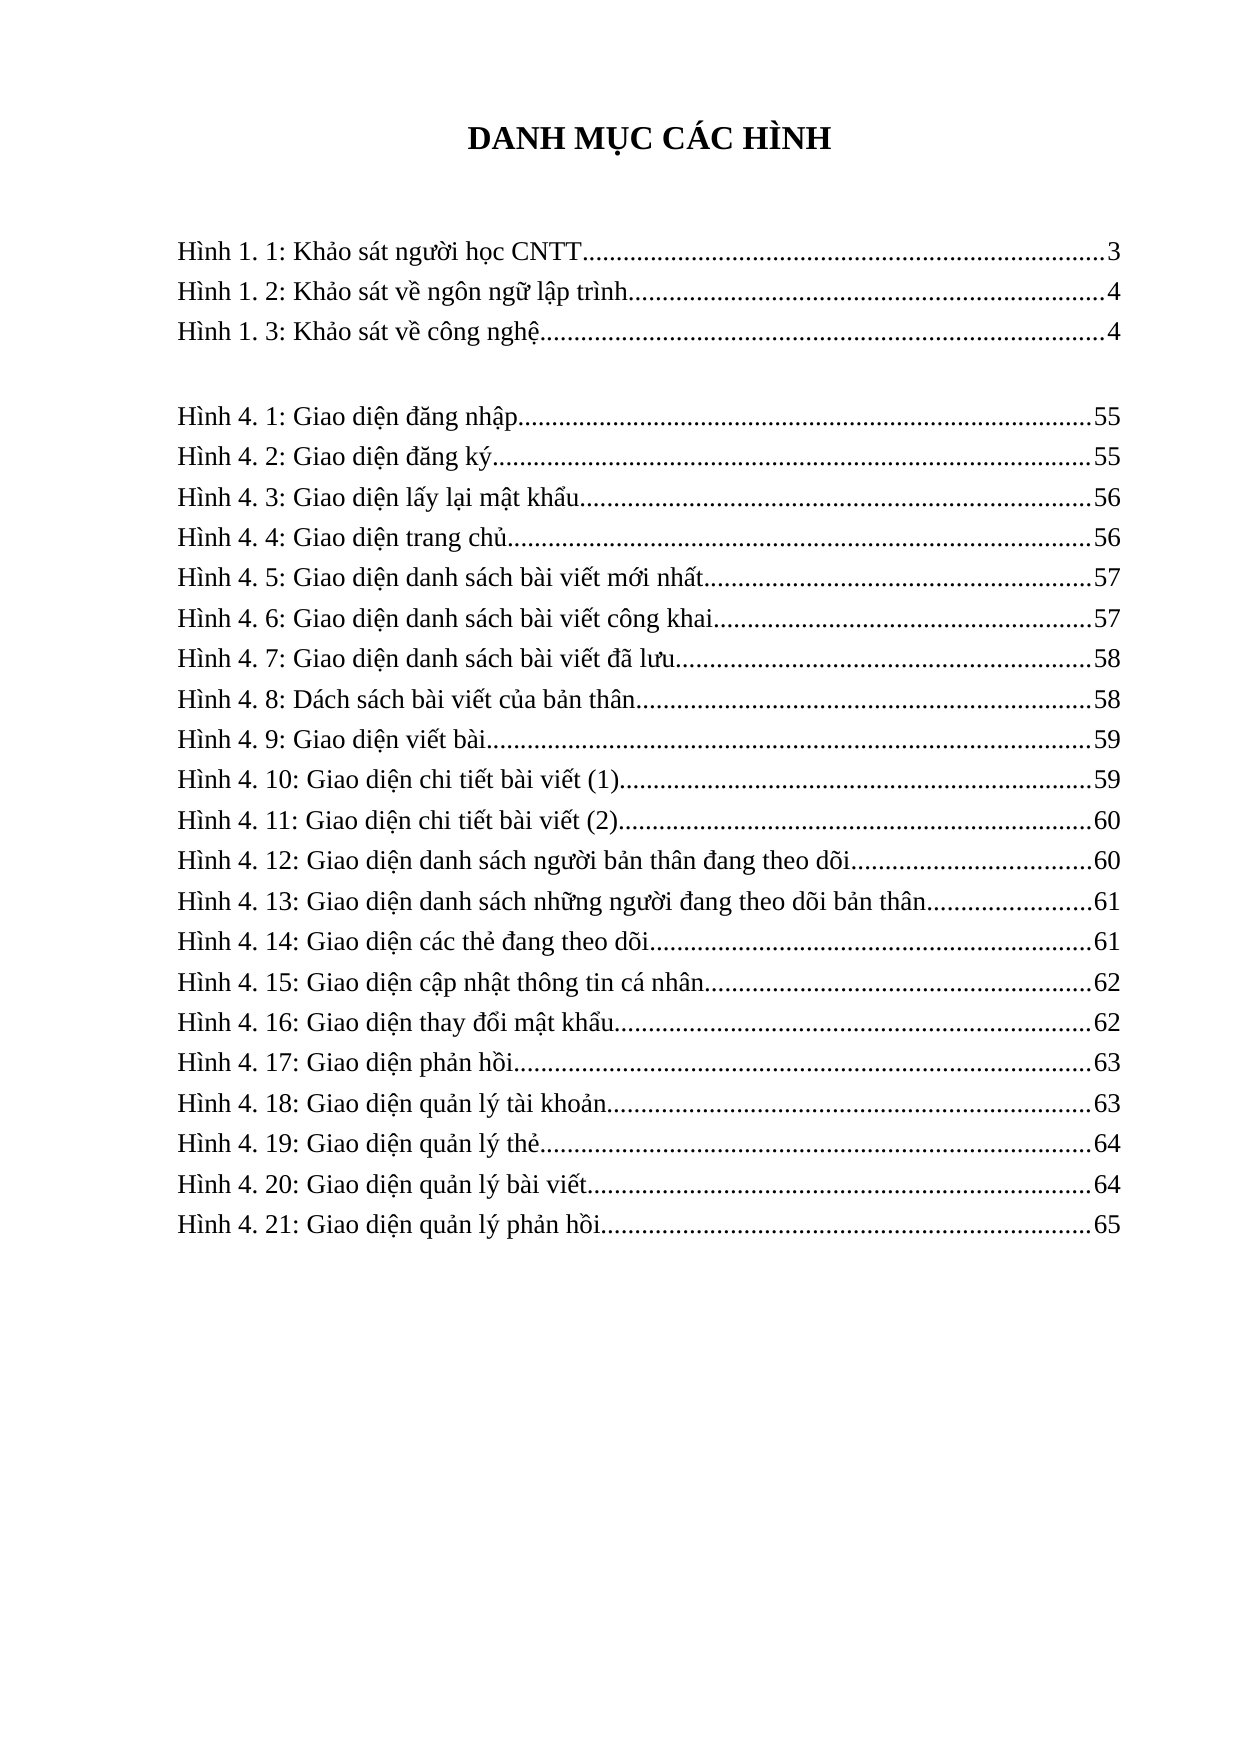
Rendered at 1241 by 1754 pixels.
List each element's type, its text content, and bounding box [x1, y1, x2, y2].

text Hình 4. 9: Giao diện viết bài 59 [177, 723, 1122, 754]
text Hình 4. 7: Giao diện danh sách bài viết đã lưu 58 [177, 642, 1122, 673]
text Hình 4. 12: Giao diện danh sách người bản thân đang theo dõi 60 [177, 844, 1122, 876]
text Hình 1. 1: Khảo sát người học CNTT 3 [177, 234, 1122, 266]
text Hình 4. 18: Giao diện quản lý tài khoản 63 [177, 1087, 1122, 1118]
text Hình 1. 2: Khảo sát về ngôn ngữ lập trình 4 [177, 275, 1122, 306]
text Hình 4. 20: Giao diện quản lý bài viết 64 [177, 1168, 1122, 1199]
text Hình 4. 14: Giao diện các thẻ đang theo dõi 61 [177, 925, 1122, 956]
text Hình 4. 8: Dách sách bài viết của bản thân 58 [177, 683, 1122, 714]
text Hình 4. 16: Giao diện thay đổi mật khẩu 62 [177, 1006, 1122, 1037]
text Hình 4. 11: Giao diện chi tiết bài viết (2) 60 [177, 804, 1122, 835]
text Hình 4. 6: Giao diện danh sách bài viết công khai 57 [177, 602, 1122, 633]
text Hình 4. 19: Giao diện quản lý thẻ 64 [177, 1127, 1122, 1158]
text Hình 4. 1: Giao diện đăng nhập 55 [177, 400, 1122, 431]
text Hình 4. 4: Giao diện trang chủ 56 [177, 521, 1122, 552]
text Hình 4. 13: Giao diện danh sách những người đang theo dõi bản thân 61 [177, 885, 1122, 916]
text Hình 4. 15: Giao diện cập nhật thông tin cá nhân 62 [177, 966, 1122, 997]
text DANH MỤC CÁC HÌNH [177, 118, 1122, 157]
text Hình 4. 3: Giao diện lấy lại mật khẩu 56 [177, 481, 1122, 512]
text Hình 4. 17: Giao diện phản hồi 63 [177, 1046, 1122, 1078]
text Hình 4. 10: Giao diện chi tiết bài viết (1) 59 [177, 763, 1122, 795]
text Hình 4. 21: Giao diện quản lý phản hồi 65 [177, 1208, 1122, 1239]
text Hình 4. 2: Giao diện đăng ký 55 [177, 440, 1122, 471]
text Hình 1. 3: Khảo sát về công nghệ 4 [177, 315, 1122, 347]
text Hình 4. 5: Giao diện danh sách bài viết mới nhất 57 [177, 561, 1122, 593]
